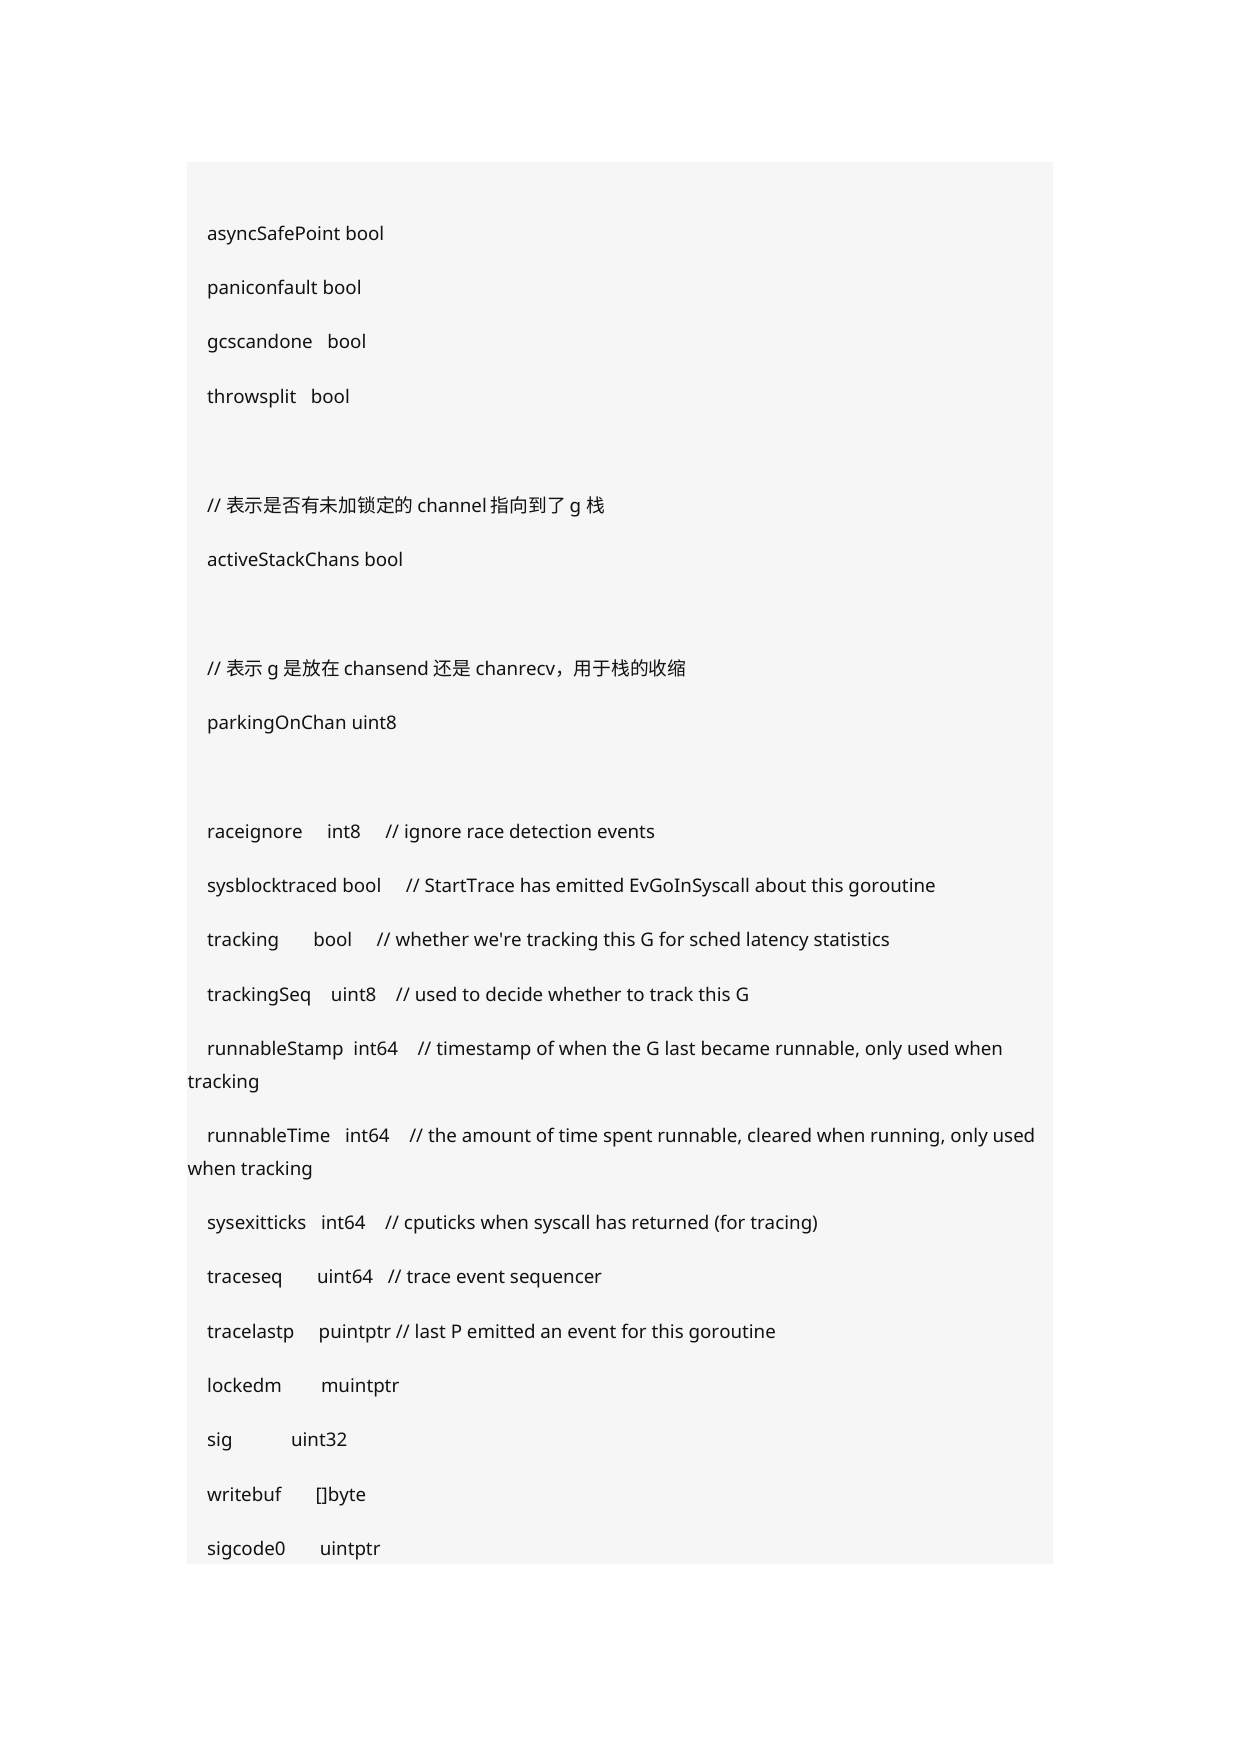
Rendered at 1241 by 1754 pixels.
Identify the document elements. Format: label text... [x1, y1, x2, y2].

text sysblocktraced bool // StartTrace has emitted EvGoInSyscall about this goroutine [187, 869, 1053, 901]
text sigcode0 uintptr [187, 1532, 1053, 1564]
text writebuf []byte [187, 1478, 1053, 1510]
text // 表示是否有未加锁定的channel指向到了g 栈 [187, 488, 1053, 521]
text tracking bool // whether we're tracking this G for sched latency statistics [187, 923, 1053, 956]
text gcscandone bool [187, 325, 1053, 358]
text activeStackChans bool [187, 543, 1053, 575]
text throwsplit bool [187, 379, 1053, 412]
text tracelastp puintptr // last P emitted an event for this goroutine [187, 1314, 1053, 1347]
text traceseq uint64 // trace event sequencer [187, 1260, 1053, 1293]
text lockedm muintptr [187, 1369, 1053, 1401]
text asyncSafePoint bool [187, 216, 1053, 249]
text runnableTime int64 // the amount of time spent runnable, cleared when running, only used when tracking [187, 1119, 1053, 1184]
text // 表示g 是放在chansend 还是 chanrecv，用于栈的收缩 [187, 651, 1053, 684]
text sysexitticks int64 // cputicks when syscall has returned (for tracing) [187, 1206, 1053, 1238]
text paniconfault bool [187, 271, 1053, 303]
text raceignore int8 // ignore race detection events [187, 814, 1053, 847]
text parkingOnChan uint8 [187, 706, 1053, 738]
text sig uint32 [187, 1423, 1053, 1456]
text trackingSeq uint8 // used to decide whether to track this G [187, 978, 1053, 1010]
text runnableStamp int64 // timestamp of when the G last became runnable, only used when tracking [187, 1032, 1053, 1097]
